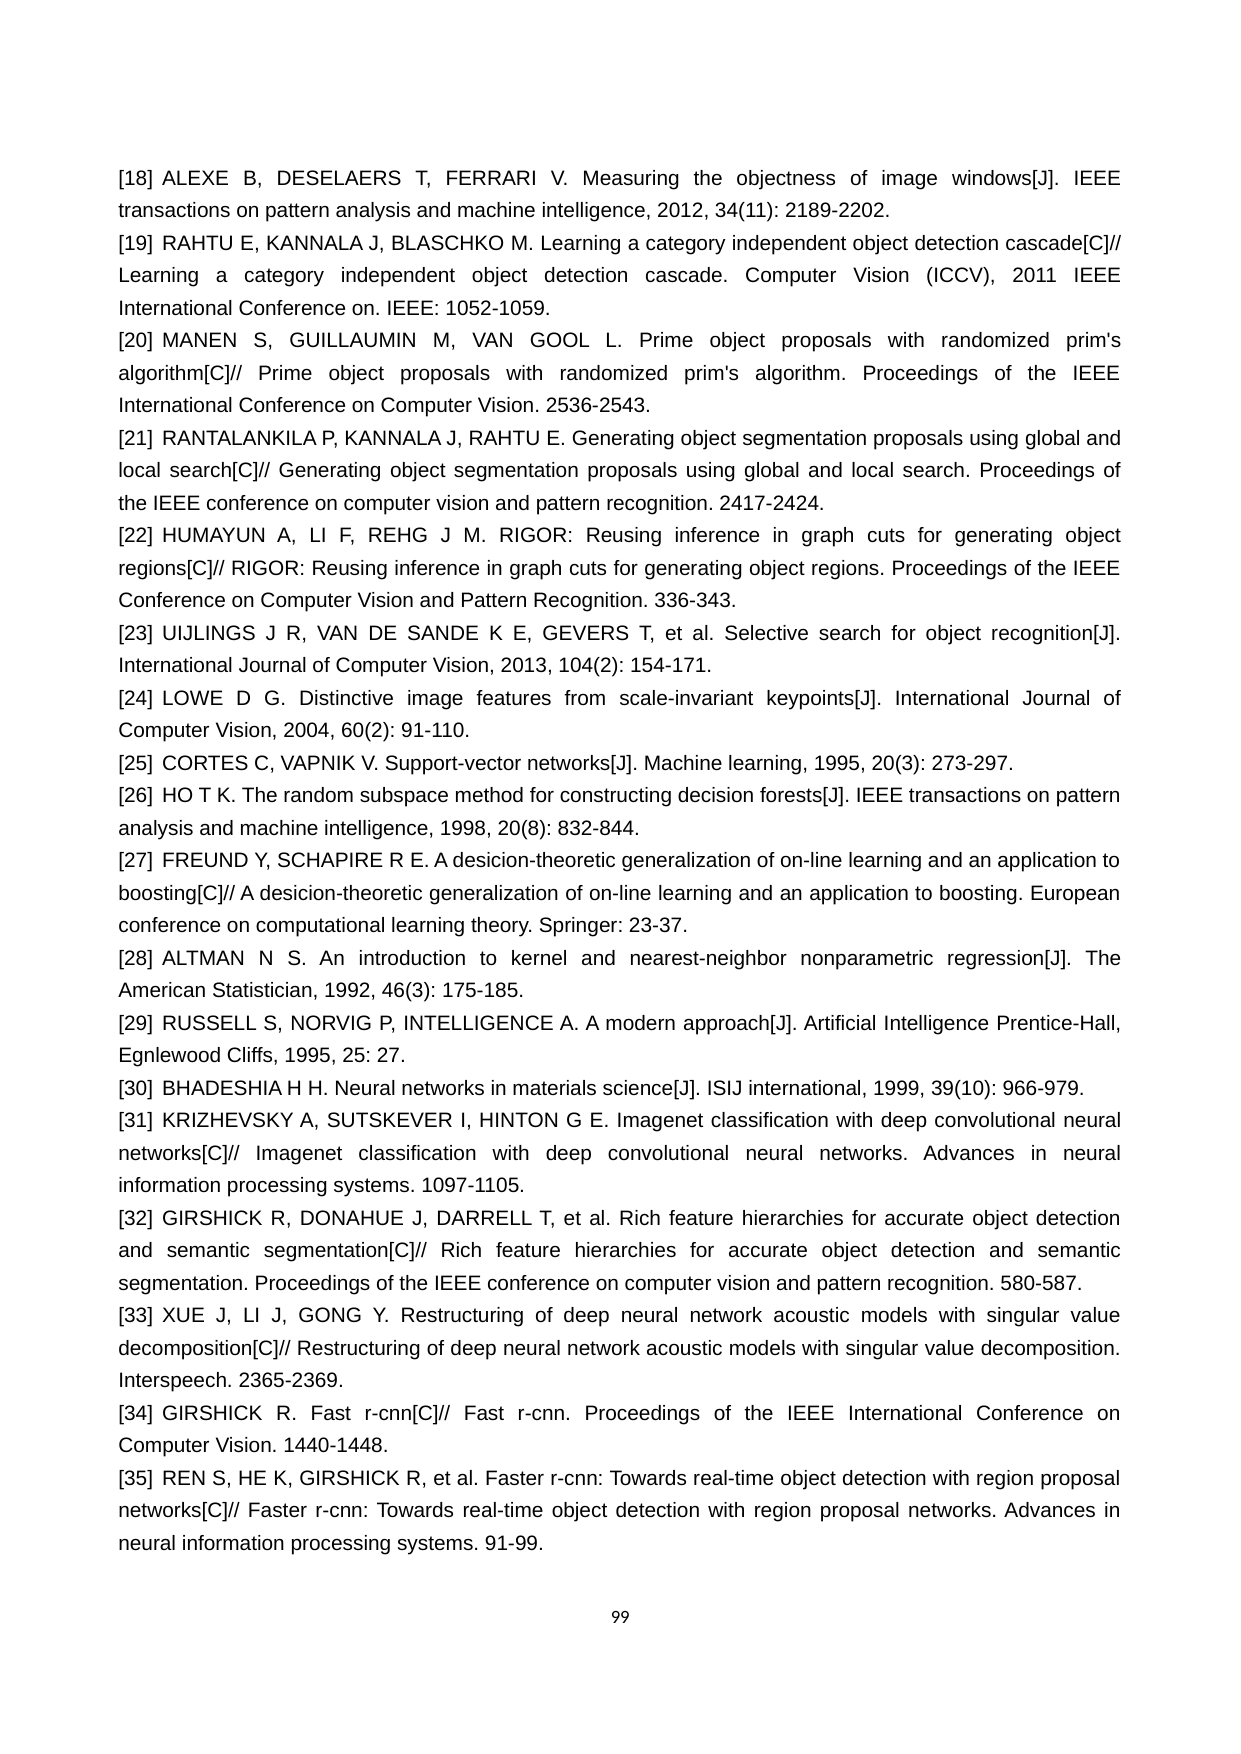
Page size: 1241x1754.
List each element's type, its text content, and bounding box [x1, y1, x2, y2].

text [23] UIJLINGS J R, VAN DE SANDE K E, GEVERS T, et al. Selective search for object recognition[J]. International Journal of Computer Vision, 2013, 104(2): 154-171. [118, 616, 1122, 681]
text [22] HUMAYUN A, LI F, REHG J M. RIGOR: Reusing inference in graph cuts for generating object regions[C]// RIGOR: Reusing inference in graph cuts for generating object regions. Proceedings of the IEEE Conference on Computer Vision and Pattern Recognition. 336-343. [118, 519, 1122, 616]
text [34] GIRSHICK R. Fast r-cnn[C]// Fast r-cnn. Proceedings of the IEEE International Conference on Computer Vision. 1440-1448. [118, 1396, 1122, 1461]
text [18] ALEXE B, DESELAERS T, FERRARI V. Measuring the objectness of image windows[J]. IEEE transactions on pattern analysis and machine intelligence, 2012, 34(11): 2189-2202. [118, 161, 1122, 226]
text [31] KRIZHEVSKY A, SUTSKEVER I, HINTON G E. Imagenet classification with deep convolutional neural networks[C]// Imagenet classification with deep convolutional neural networks. Advances in neural information processing systems. 1097-1105. [118, 1104, 1122, 1201]
text [28] ALTMAN N S. An introduction to kernel and nearest-neighbor nonparametric regression[J]. The American Statistician, 1992, 46(3): 175-185. [118, 941, 1122, 1006]
text [33] XUE J, LI J, GONG Y. Restructuring of deep neural network acoustic models with singular value decomposition[C]// Restructuring of deep neural network acoustic models with singular value decomposition. Interspeech. 2365-2369. [118, 1299, 1122, 1396]
text [29] RUSSELL S, NORVIG P, INTELLIGENCE A. A modern approach[J]. Artificial Intelligence Prentice-Hall, Egnlewood Cliffs, 1995, 25: 27. [118, 1006, 1122, 1071]
text [30] BHADESHIA H H. Neural networks in materials science[J]. ISIJ international, 1999, 39(10): 966-979. [118, 1071, 1122, 1104]
text [35] REN S, HE K, GIRSHICK R, et al. Faster r-cnn: Towards real-time object detection with region proposal networks[C]// Faster r-cnn: Towards real-time object detection with region proposal networks. Advances in neural information processing systems. 91-99. [118, 1461, 1122, 1559]
text [25] CORTES C, VAPNIK V. Support-vector networks[J]. Machine learning, 1995, 20(3): 273-297. [118, 746, 1122, 779]
text [20] MANEN S, GUILLAUMIN M, VAN GOOL L. Prime object proposals with randomized prim's algorithm[C]// Prime object proposals with randomized prim's algorithm. Proceedings of the IEEE International Conference on Computer Vision. 2536-2543. [118, 324, 1122, 421]
text [27] FREUND Y, SCHAPIRE R E. A desicion-theoretic generalization of on-line learning and an application to boosting[C]// A desicion-theoretic generalization of on-line learning and an application to boosting. European conference on computational learning theory. Springer: 23-37. [118, 844, 1122, 941]
text [19] RAHTU E, KANNALA J, BLASCHKO M. Learning a category independent object detection cascade[C]// Learning a category independent object detection cascade. Computer Vision (ICCV), 2011 IEEE International Conference on. IEEE: 1052-1059. [118, 226, 1122, 324]
text [26] HO T K. The random subspace method for constructing decision forests[J]. IEEE transactions on pattern analysis and machine intelligence, 1998, 20(8): 832-844. [118, 779, 1122, 844]
text [32] GIRSHICK R, DONAHUE J, DARRELL T, et al. Rich feature hierarchies for accurate object detection and semantic segmentation[C]// Rich feature hierarchies for accurate object detection and semantic segmentation. Proceedings of the IEEE conference on computer vision and pattern recognition. 580-587. [118, 1201, 1122, 1299]
text [24] LOWE D G. Distinctive image features from scale-invariant keypoints[J]. International Journal of Computer Vision, 2004, 60(2): 91-110. [118, 681, 1122, 746]
text [21] RANTALANKILA P, KANNALA J, RAHTU E. Generating object segmentation proposals using global and local search[C]// Generating object segmentation proposals using global and local search. Proceedings of the IEEE conference on computer vision and pattern recognition. 2417-2424. [118, 421, 1122, 519]
